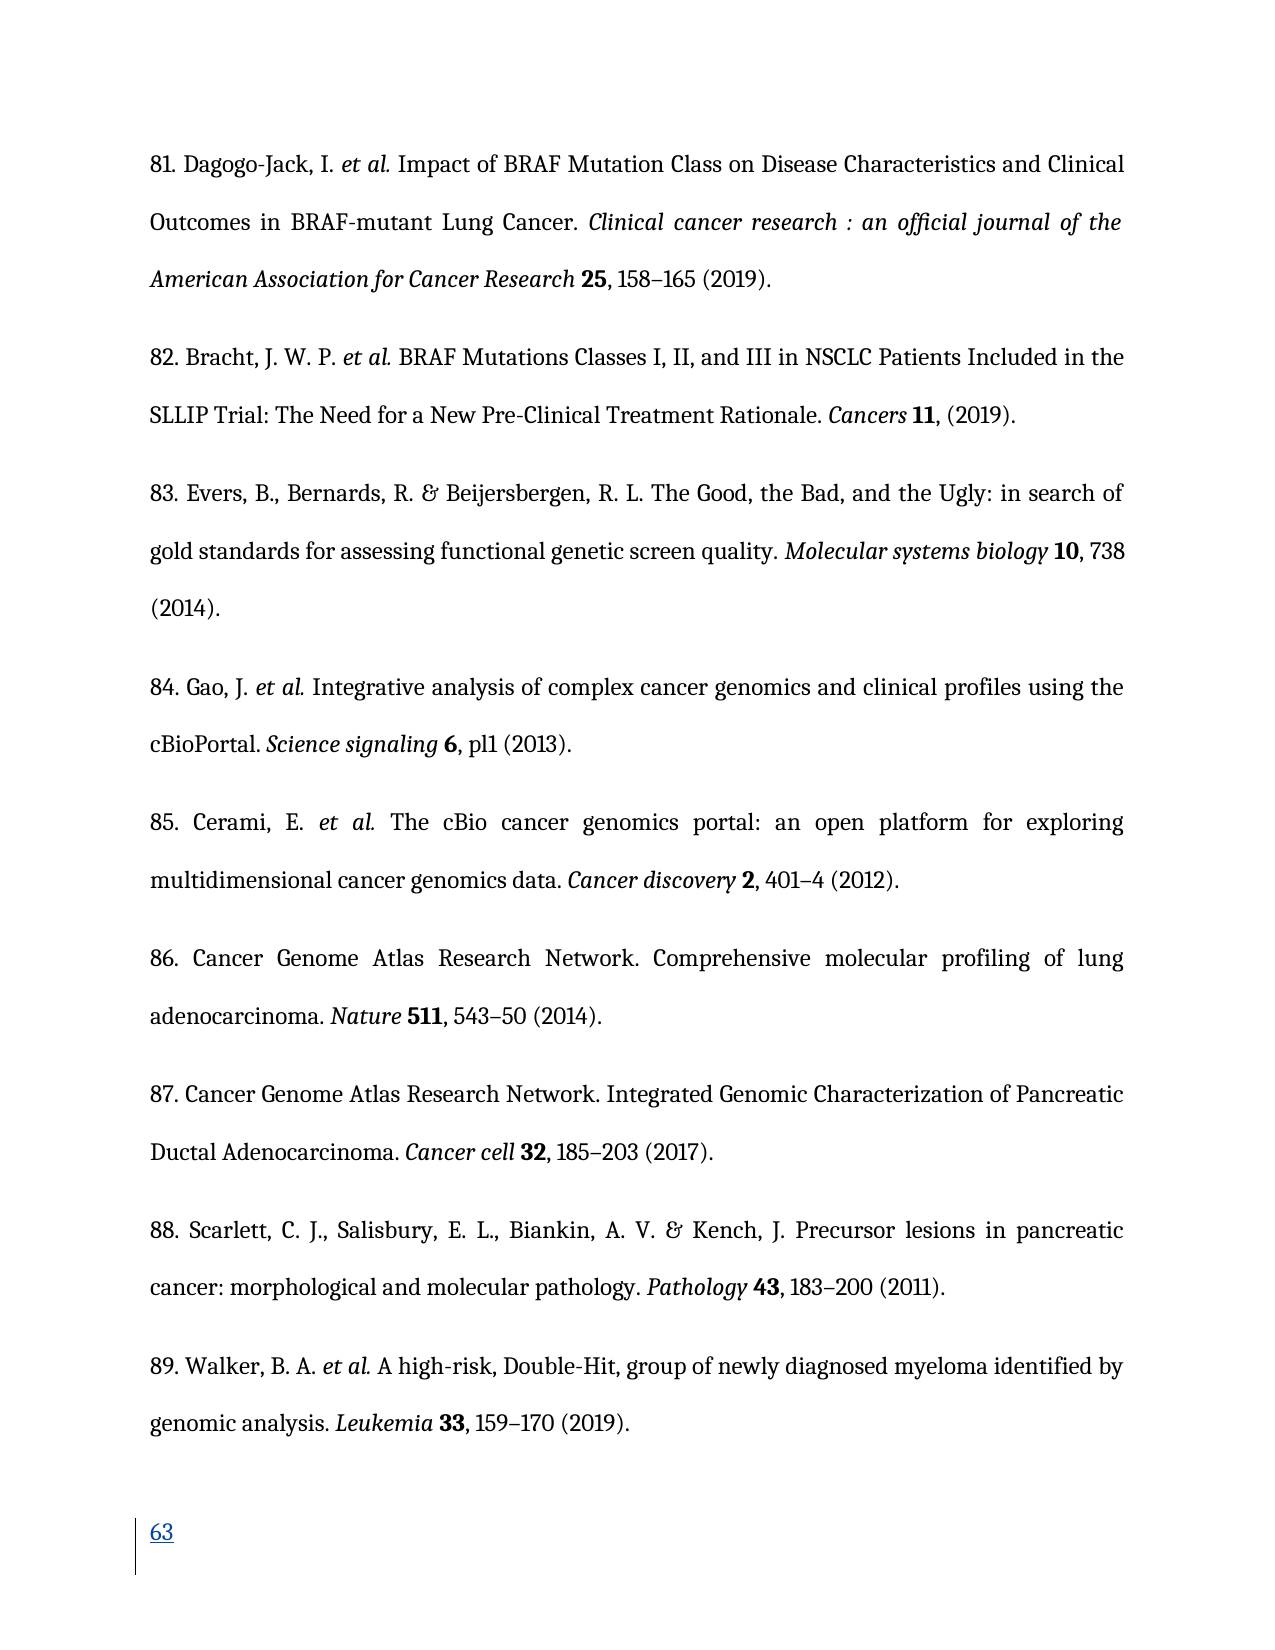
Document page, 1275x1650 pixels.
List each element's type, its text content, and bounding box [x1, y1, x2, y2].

text 82. Bracht, J. W. P. et al. BRAF Mutations Classes I, II, and III in NSCLC Patients Included in the SLLIP Trial: The Need for a New Pre-Clinical Treatment Rationale. Cancers 11, (2019). [150, 343, 1125, 429]
text 87. Cancer Genome Atlas Research Network. Integrated Genomic Characterization of Pancreatic Ductal Adenocarcinoma. Cancer cell 32, 185–203 (2017). [150, 1080, 1125, 1166]
text 89. Walker, B. A. et al. A high-risk, Double-Hit, group of newly diagnosed myeloma identified by genomic analysis. Leukemia 33, 159–170 (2019). [150, 1352, 1125, 1438]
text 85. Cerami, E. et al. The cBio cancer genomics portal: an open platform for exploring multidimensional cancer genomics data. Cancer discovery 2, 401–4 (2012). [150, 808, 1125, 894]
text 88. Scarlett, C. J., Salisbury, E. L., Biankin, A. V. & Kench, J. Precursor lesions in pancreatic cancer: morphological and molecular pathology. Pathology 43, 183–200 (2011). [150, 1216, 1125, 1302]
text 81. Dagogo-Jack, I. et al. Impact of BRAF Mutation Class on Disease Characteristics and Clinical Outcomes in BRAF-mutant Lung Cancer. Clinical cancer research : an official journal of the American Association for Cancer Research 25, 158–165 (2019). [150, 150, 1125, 294]
text 86. Cancer Genome Atlas Research Network. Comprehensive molecular profiling of lung adenocarcinoma. Nature 511, 543–50 (2014). [150, 944, 1125, 1030]
text 84. Gao, J. et al. Integrative analysis of complex cancer genomics and clinical profiles using the cBioPortal. Science signaling 6, pl1 (2013). [150, 672, 1125, 759]
text 83. Evers, B., Bernards, R. & Beijersbergen, R. L. The Good, the Bad, and the Ugly: in search of gold standards for assessing functional genetic screen quality. Molecular systems biology 10, 738 (2014). [150, 479, 1125, 623]
